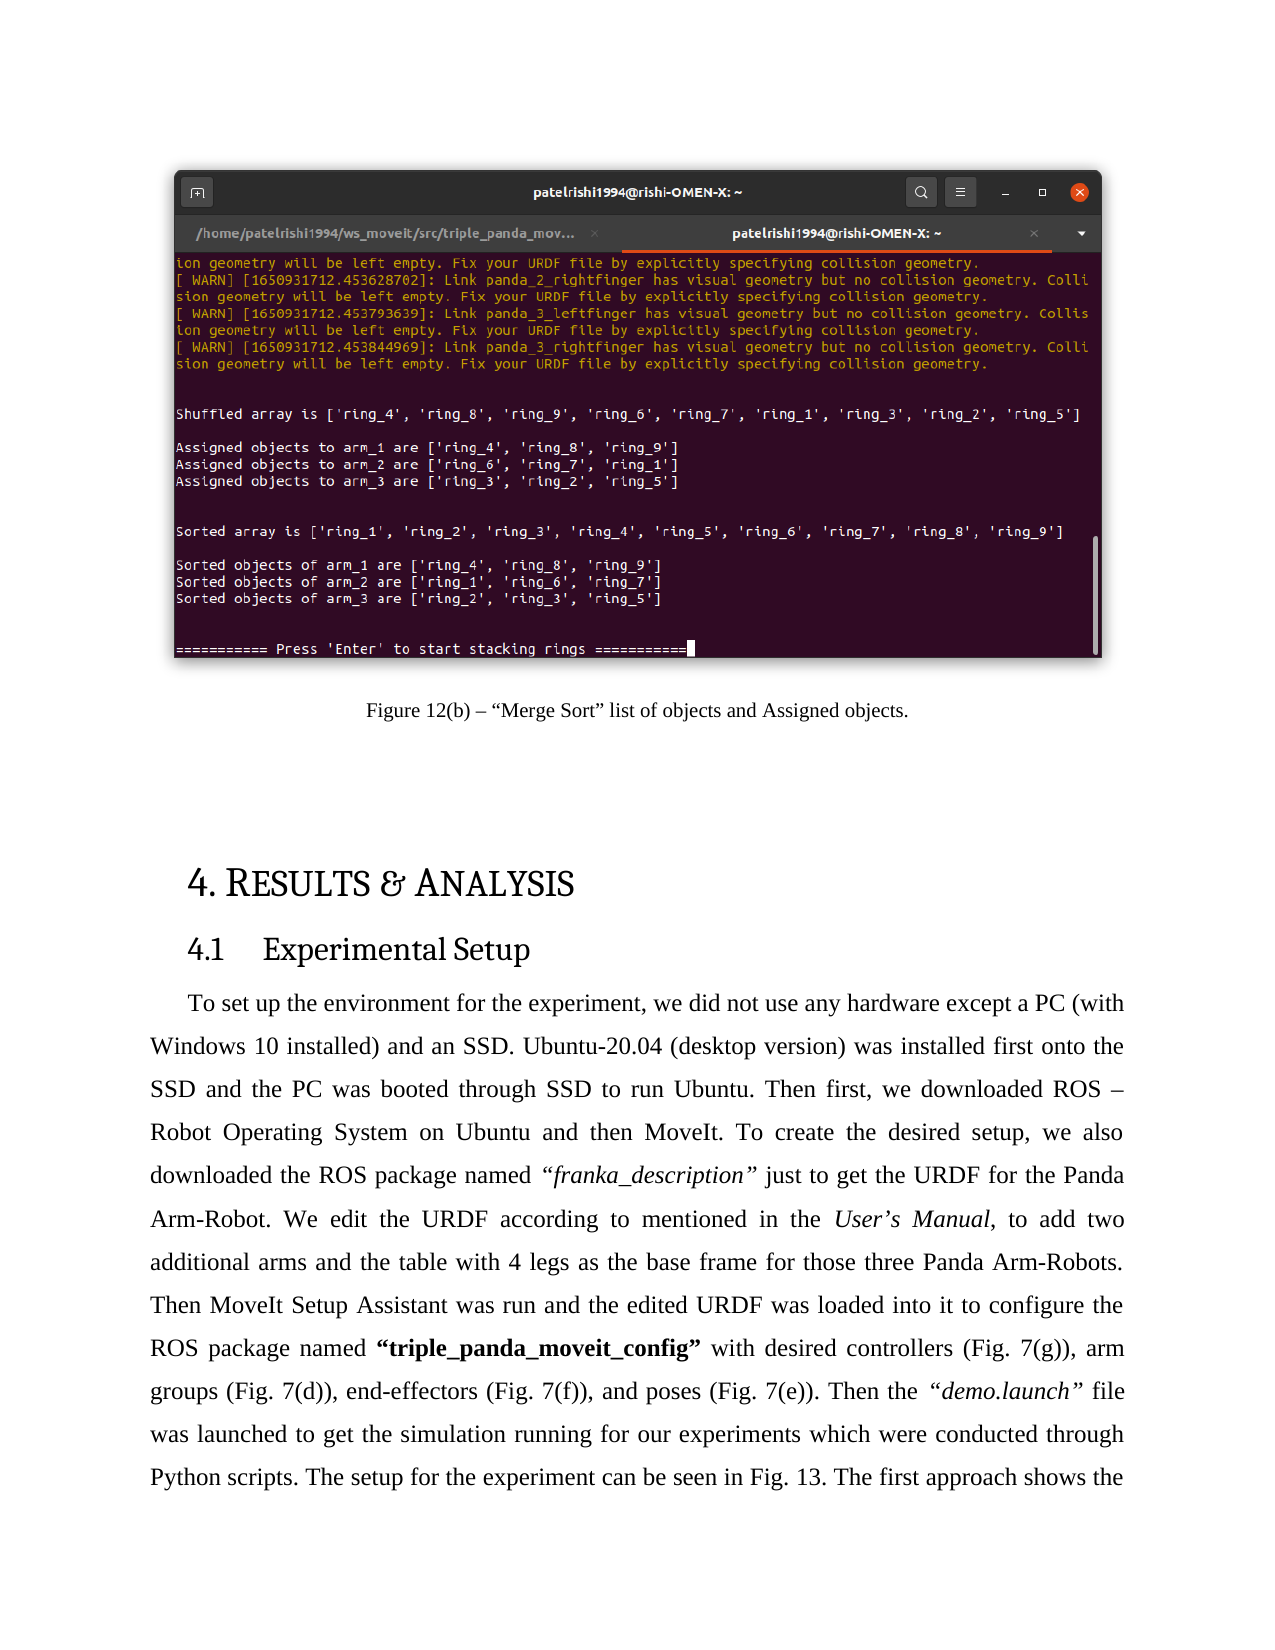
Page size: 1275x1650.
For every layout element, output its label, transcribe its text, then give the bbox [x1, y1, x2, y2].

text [150, 988, 1125, 1491]
picture [150, 150, 1125, 684]
text Figure 12(b) – “Merge Sort” list of objects and Assigned objects. [150, 698, 1125, 722]
subtitle RESULTS & ANALYSIS [187, 859, 1125, 907]
subtitle Experimental Setup [187, 931, 1125, 969]
